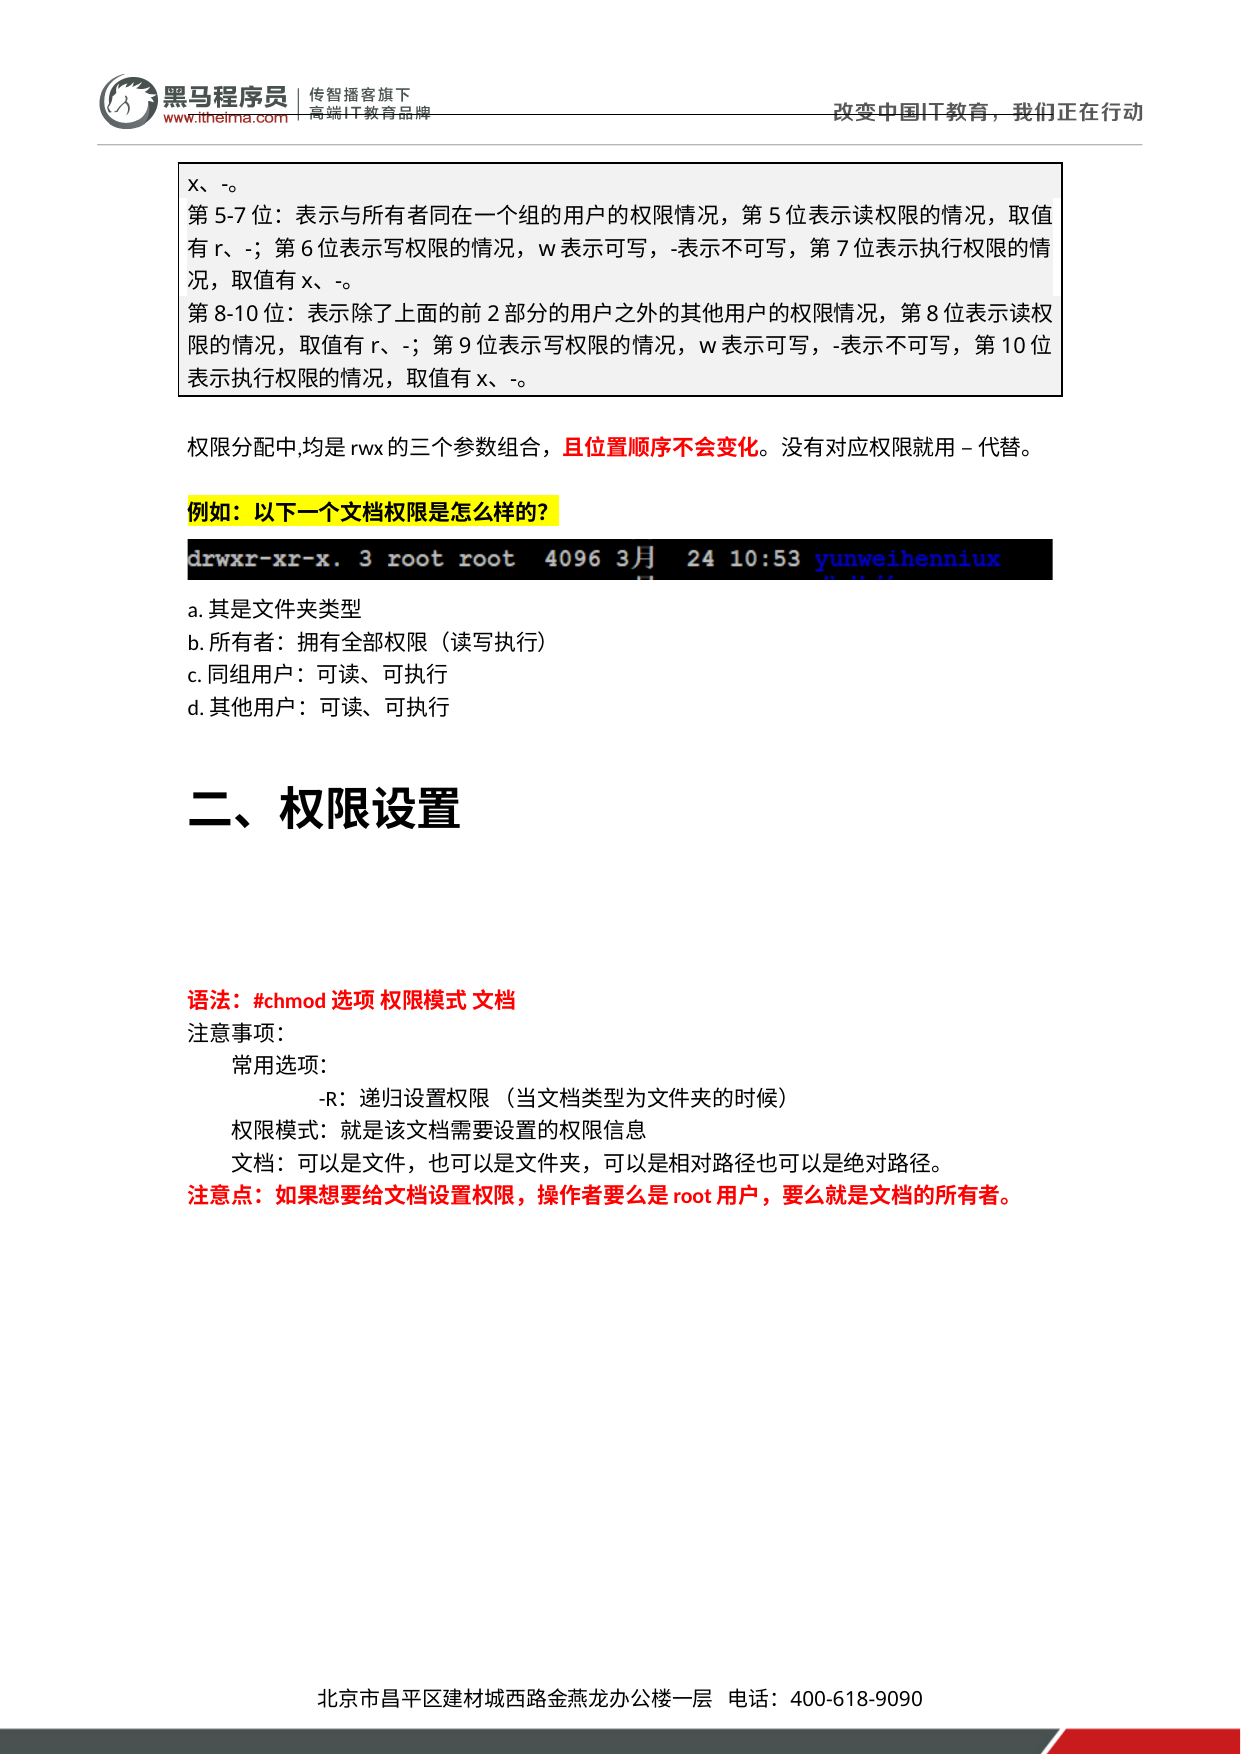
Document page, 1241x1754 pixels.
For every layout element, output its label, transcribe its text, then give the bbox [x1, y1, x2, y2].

text 语法：#chmod 选项 权限模式 文档 [187, 983, 1053, 1015]
text 权限分配中,均是rwx的三个参数组合，且位置顺序不会变化。没有对应权限就用 – 代替。 [187, 429, 1053, 462]
picture [0, 3, 1241, 153]
text 第2-4位：表示文档所有者的权限情况，第2位表示读权限的情况，取值有r、-；第3位表示写权限的情况，w表示可写，-表示不可写，第4位表示执行权限的情况，取值有x、-。 [179, 164, 1061, 198]
text 文档：可以是文件，也可以是文件夹，可以是相对路径也可以是绝对路径。 [187, 1145, 1053, 1178]
text a. 其是文件夹类型 [187, 592, 1053, 624]
text -R：递归设置权限 （当文档类型为文件夹的时候） [187, 1080, 1053, 1113]
picture [187, 539, 1053, 580]
text c. 同组用户：可读、可执行 [187, 657, 1053, 689]
subtitle 二、权限设置 [187, 757, 1053, 855]
text d. 其他用户：可读、可执行 [187, 689, 1053, 722]
text 第5-7位：表示与所有者同在一个组的用户的权限情况，第5位表示读权限的情况，取值有r、-；第6位表示写权限的情况，w表示可写，-表示不可写，第7位表示执行权限的情况，取值有x、-。 [187, 198, 1053, 292]
text 例如：以下一个文档权限是怎么样的？ [187, 494, 1053, 527]
text 注意点：如果想要给文档设置权限，操作者要么是root用户，要么就是文档的所有者。 [187, 1178, 1053, 1210]
text 常用选项： [187, 1048, 1053, 1080]
picture [0, 1669, 1241, 1754]
text b. 所有者：拥有全部权限（读写执行） [187, 624, 1053, 657]
text 注意事项： [187, 1015, 1053, 1048]
text 权限模式：就是该文档需要设置的权限信息 [187, 1113, 1053, 1145]
text 第8-10位：表示除了上面的前2部分的用户之外的其他用户的权限情况，第8位表示读权限的情况，取值有r、-；第9位表示写权限的情况，w表示可写，-表示不可写，第10位表示执行权限的情况，取值有x、-。 [179, 292, 1061, 395]
